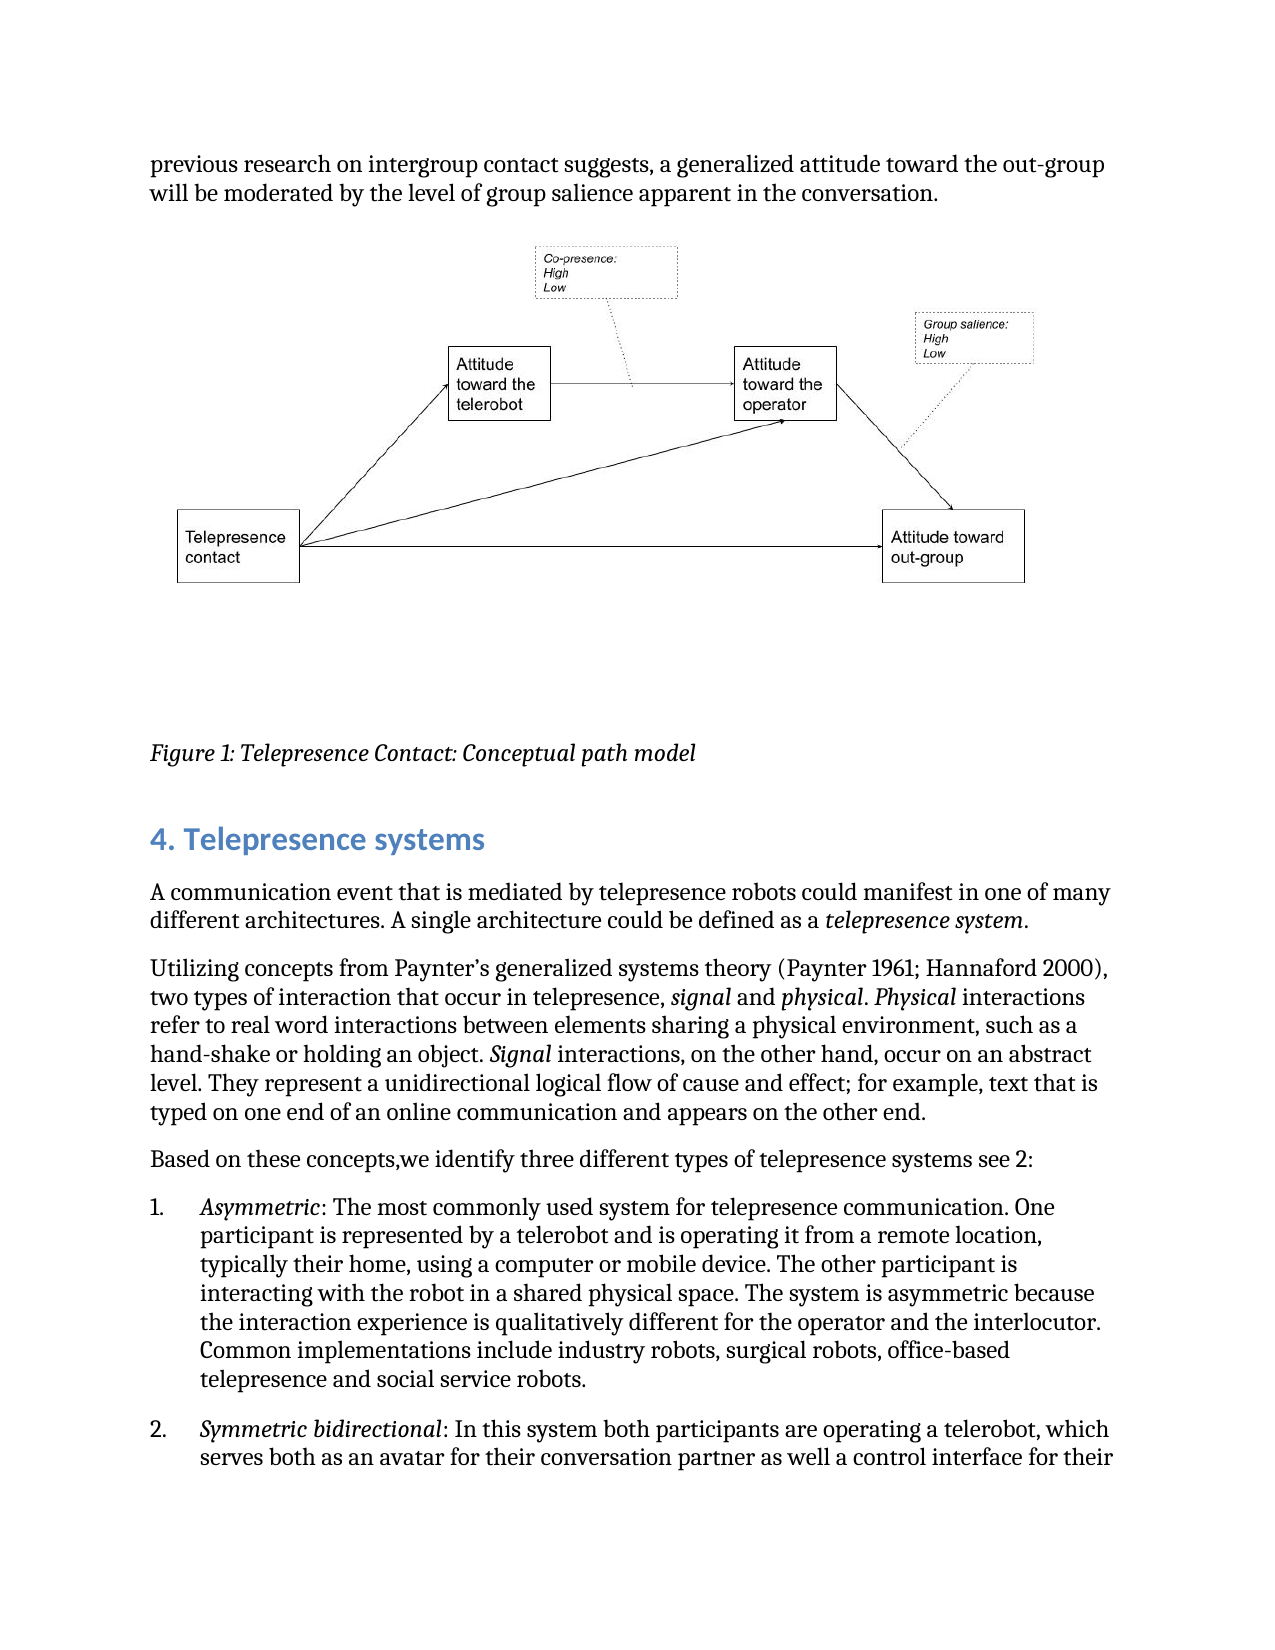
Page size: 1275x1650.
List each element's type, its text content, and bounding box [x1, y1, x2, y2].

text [150, 150, 1125, 207]
text Utilizing concepts from Paynter’s generalized systems theory (Paynter 1961; Hannaford 2000), two types of interaction that occur in telepresence, signal and physical. Physical interactions refer to real word interactions between elements sharing a physical environment, such as a hand-shake or holding an object. Signal interactions, on the other hand, occur on an abstract level. They represent a unidirectional logical flow of cause and effect; for example, text that is typed on one end of an online communication and appears on the other end. [150, 954, 1125, 1126]
list Asymmetric: The most commonly used system for telepresence communication. One participant is represented by a telerobot and is operating it from a remote location, typically their home, using a computer or mobile device. The other participant is interacting with the robot in a shared physical space. The system is asymmetric because the interaction experience is qualitatively different for the operator and the interlocutor. Common implementations include industry robots, surgical robots, office-based telepresence and social service robots. [150, 1192, 1125, 1394]
picture [168, 226, 1044, 719]
text Based on these concepts,we identify three different types of telepresence systems see 2: [150, 1145, 1125, 1174]
text Figure 1: Telepresence Contact: Conceptual path model [150, 739, 1125, 768]
text A communication event that is mediated by telepresence robots could manifest in one of many different architectures. A single architecture could be defined as a telepresence system. [150, 877, 1125, 935]
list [150, 1414, 1125, 1472]
subtitle 4. Telepresence systems [150, 818, 1125, 859]
